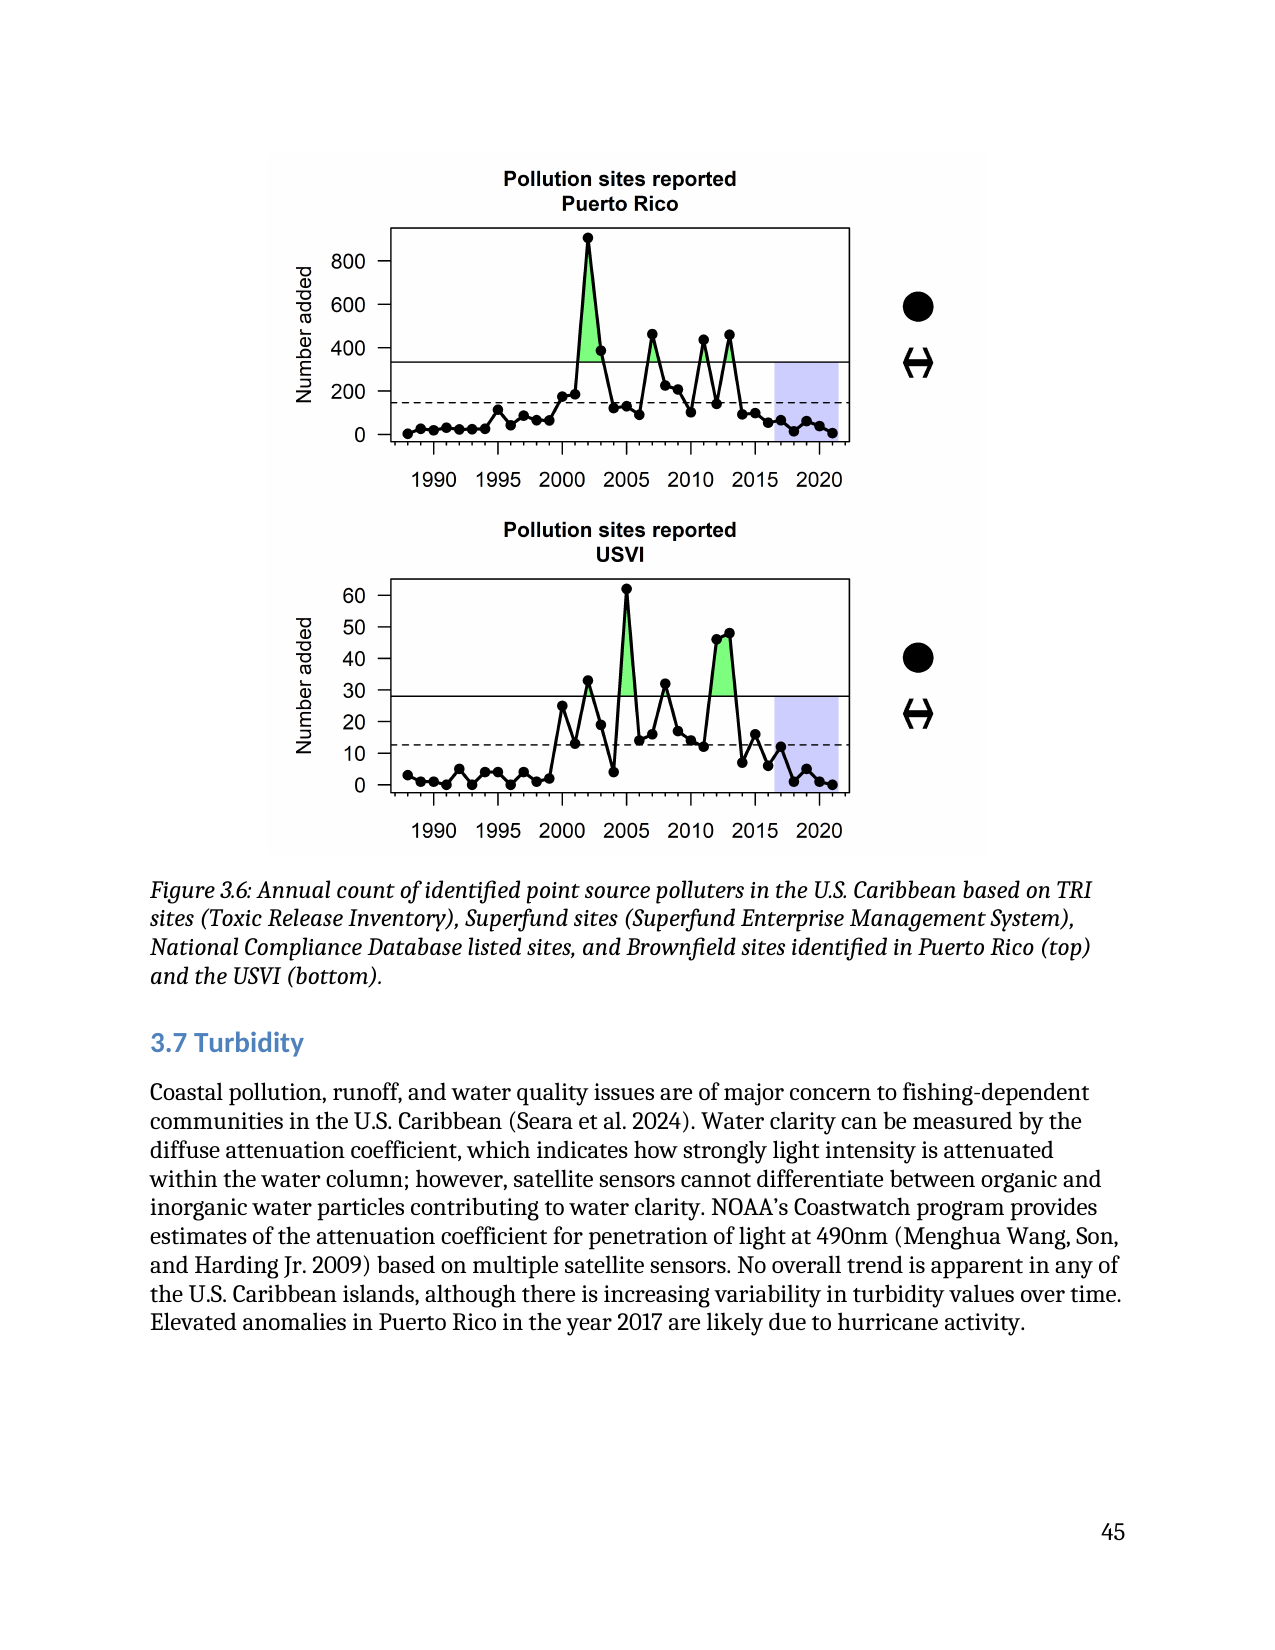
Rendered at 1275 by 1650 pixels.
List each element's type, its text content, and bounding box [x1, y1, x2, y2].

picture [266, 153, 987, 855]
text Coastal pollution, runoff, and water quality issues are of major concern to fishing-dependent communities in the U.S. Caribbean (Seara et al. 2024). Water clarity can be measured by the diffuse attenuation coefficient, which indicates how strongly light intensity is attenuated within the water column; however, satellite sensors cannot differentiate between organic and inorganic water particles contributing to water clarity. NOAA’s Coastwatch program provides estimates of the attenuation coefficient for penetration of light at 490nm (Menghua Wang, Son, and Harding Jr. 2009) based on multiple satellite sensors. No overall trend is apparent in any of the U.S. Caribbean islands, although there is increasing variability in turbidity values over time. Elevated anomalies in Puerto Rico in the year 2017 are likely due to hurricane activity. [150, 1078, 1125, 1337]
subtitle 3.7 Turbidity [150, 1024, 1125, 1059]
table_header Figure 3.6: Annual count of identified point source polluters in the U.S. Caribbean based on TRI sites (Toxic Release Inventory), Superfund sites (Superfund Enterprise Management System), National Compliance Database listed sites, and Brownfield sites identified in Puerto Rico (top) and the USVI (bottom). [139, 150, 1114, 1003]
